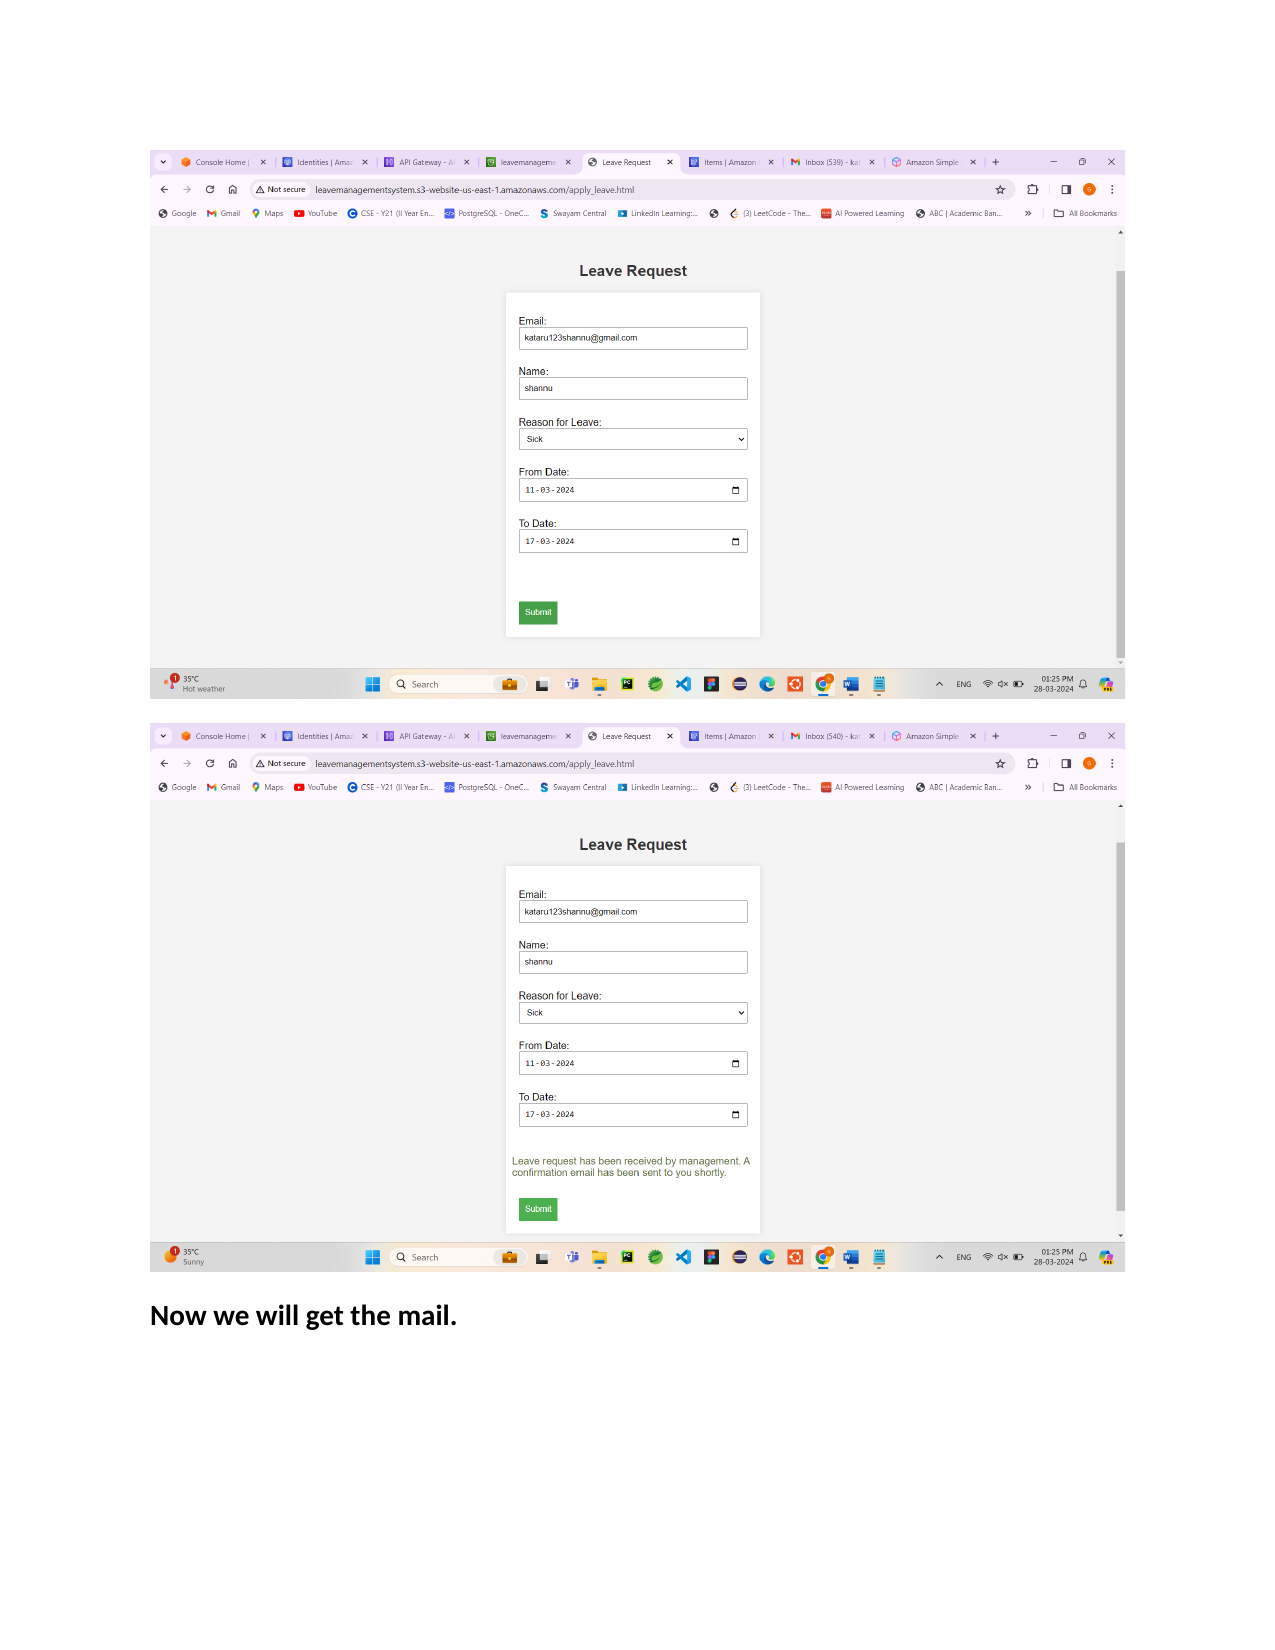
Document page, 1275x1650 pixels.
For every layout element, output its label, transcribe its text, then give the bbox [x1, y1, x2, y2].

text Now we will get the mail. [150, 1297, 1125, 1332]
picture [150, 150, 1125, 699]
picture [150, 723, 1125, 1272]
